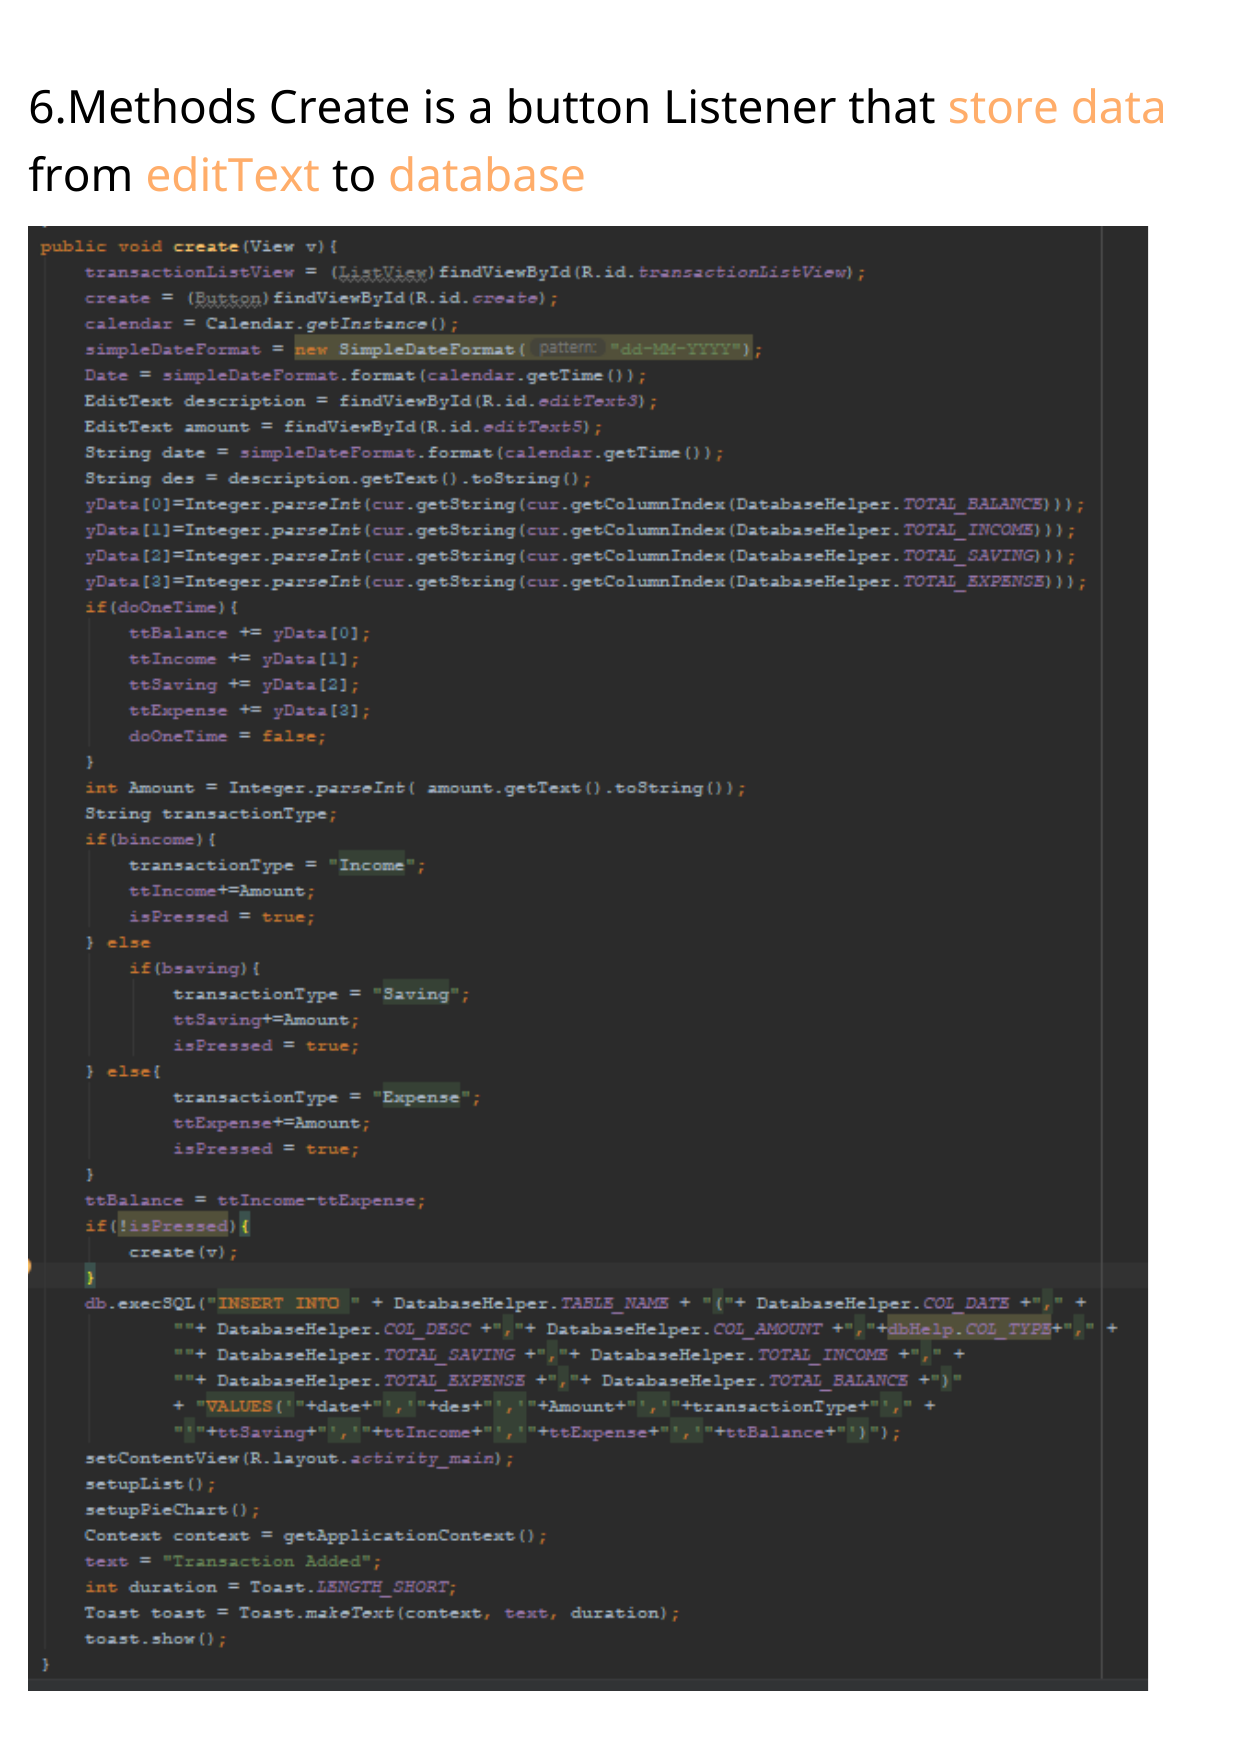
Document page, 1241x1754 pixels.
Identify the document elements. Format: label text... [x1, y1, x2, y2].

text 6.Methods Create is a button Listener that store data from editText to database [28, 75, 1219, 205]
picture [28, 226, 1149, 1691]
